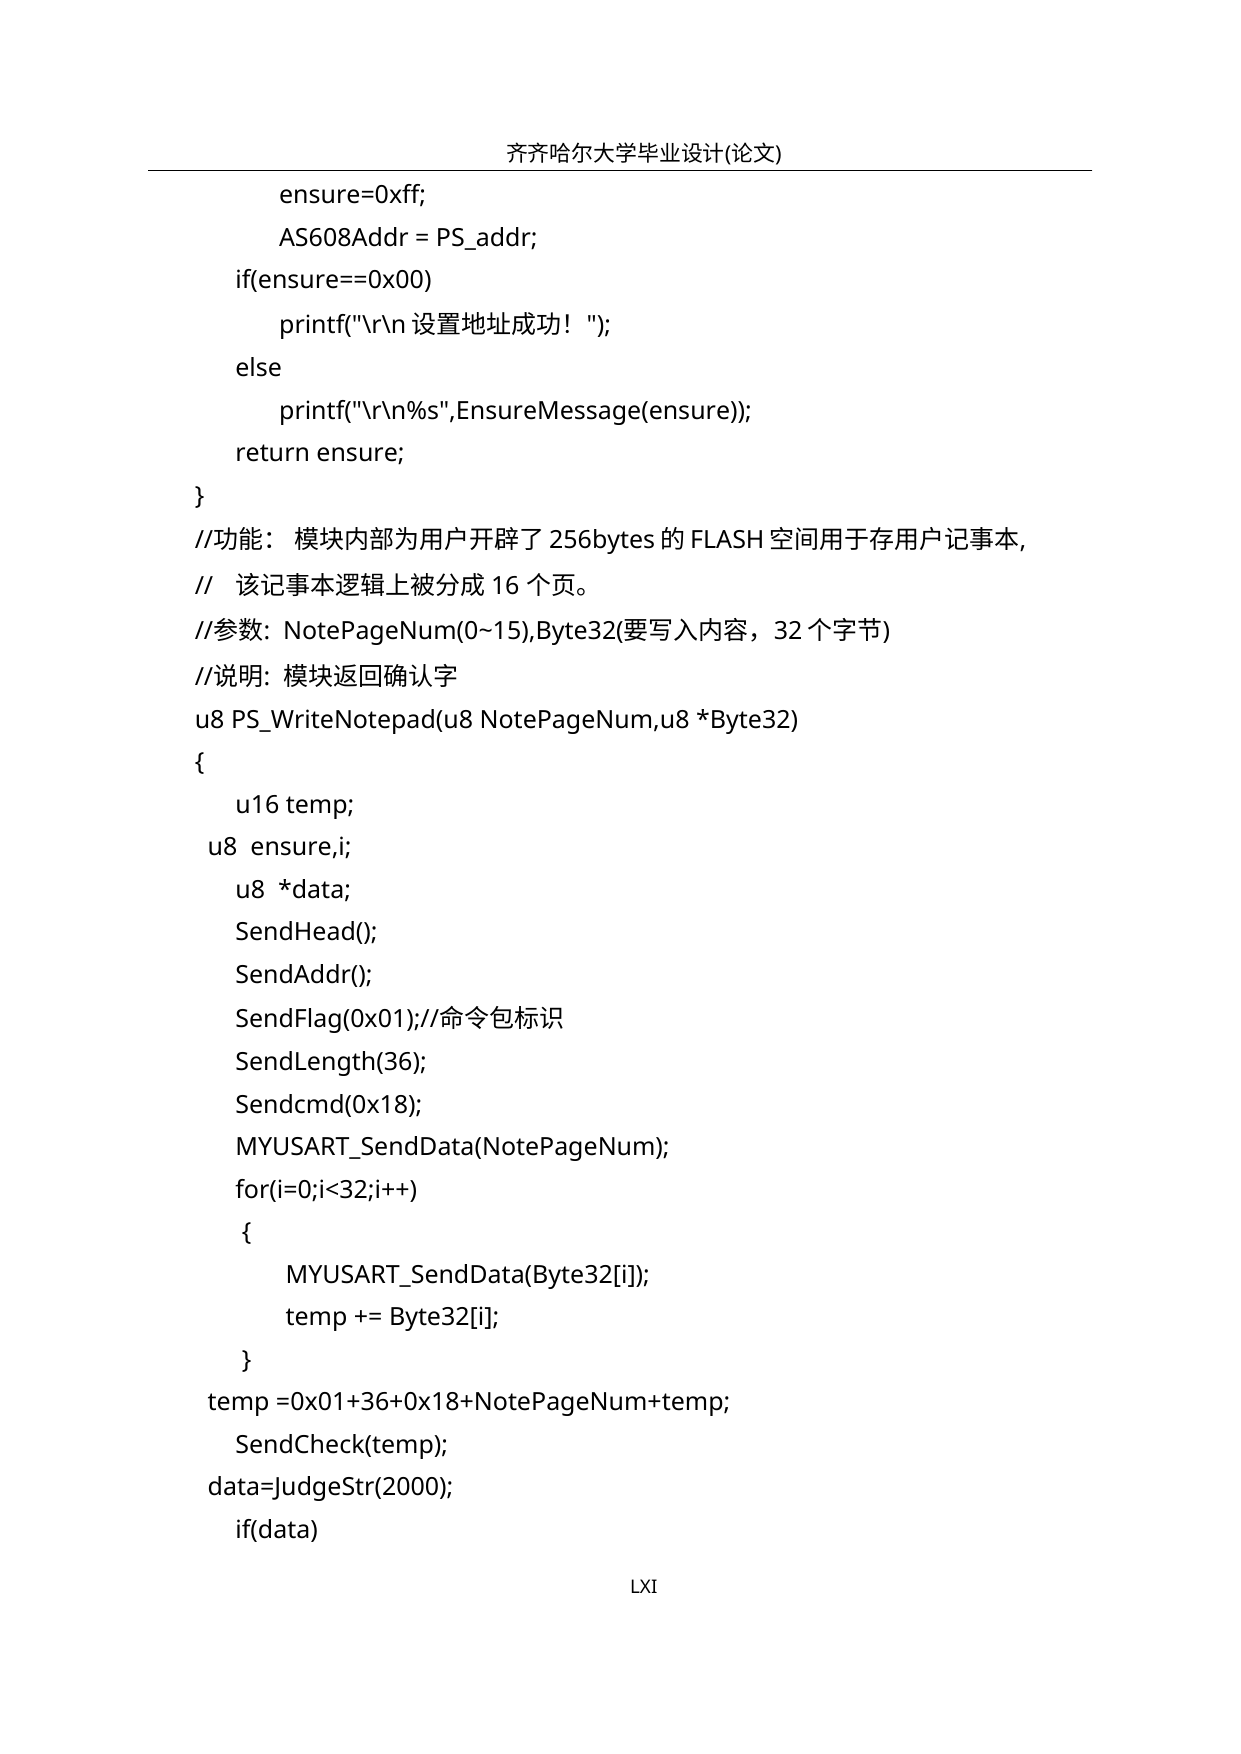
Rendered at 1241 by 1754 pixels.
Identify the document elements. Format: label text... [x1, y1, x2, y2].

text MYUSART_SendData(NotePageNum); [148, 1129, 1092, 1163]
text u16 temp; [148, 786, 1092, 820]
text { [148, 744, 1092, 778]
text data=JudgeStr(2000); [148, 1469, 1092, 1503]
text //功能： 模块内部为用户开辟了256bytes的FLASH空间用于存用户记事本, [148, 520, 1092, 556]
text return ensure; [148, 435, 1092, 469]
text else [148, 350, 1092, 384]
text AS608Addr = PS_addr; [148, 220, 1092, 254]
text if(data) [148, 1512, 1092, 1546]
text u8 ensure,i; [148, 829, 1092, 863]
text SendFlag(0x01);//命令包标识 [148, 999, 1092, 1035]
text temp =0x01+36+0x18+NotePageNum+temp; [148, 1384, 1092, 1418]
text // 该记事本逻辑上被分成 16 个页。 [148, 565, 1092, 602]
text SendHead(); [148, 914, 1092, 948]
text MYUSART_SendData(Byte32[i]); [148, 1257, 1092, 1291]
text } [148, 477, 1092, 512]
text //参数: NotePageNum(0~15),Byte32(要写入内容，32个字节) [148, 611, 1092, 647]
text SendCheck(temp); [148, 1427, 1092, 1461]
text printf("\r\n%s",EnsureMessage(ensure)); [148, 392, 1092, 427]
text for(i=0;i<32;i++) [148, 1172, 1092, 1206]
text ensure=0xff; [148, 177, 1092, 211]
text //说明: 模块返回确认字 [148, 656, 1092, 692]
text { [148, 1214, 1092, 1248]
text temp += Byte32[i]; [148, 1299, 1092, 1333]
text SendLength(36); [148, 1044, 1092, 1078]
text if(ensure==0x00) [148, 262, 1092, 296]
text SendAddr(); [148, 956, 1092, 990]
text } [148, 1342, 1092, 1376]
text Sendcmd(0x18); [148, 1087, 1092, 1121]
text u8 *data; [148, 871, 1092, 905]
text u8 PS_WriteNotepad(u8 NotePageNum,u8 *Byte32) [148, 701, 1092, 735]
text printf("\r\n设置地址成功！"); [148, 305, 1092, 341]
